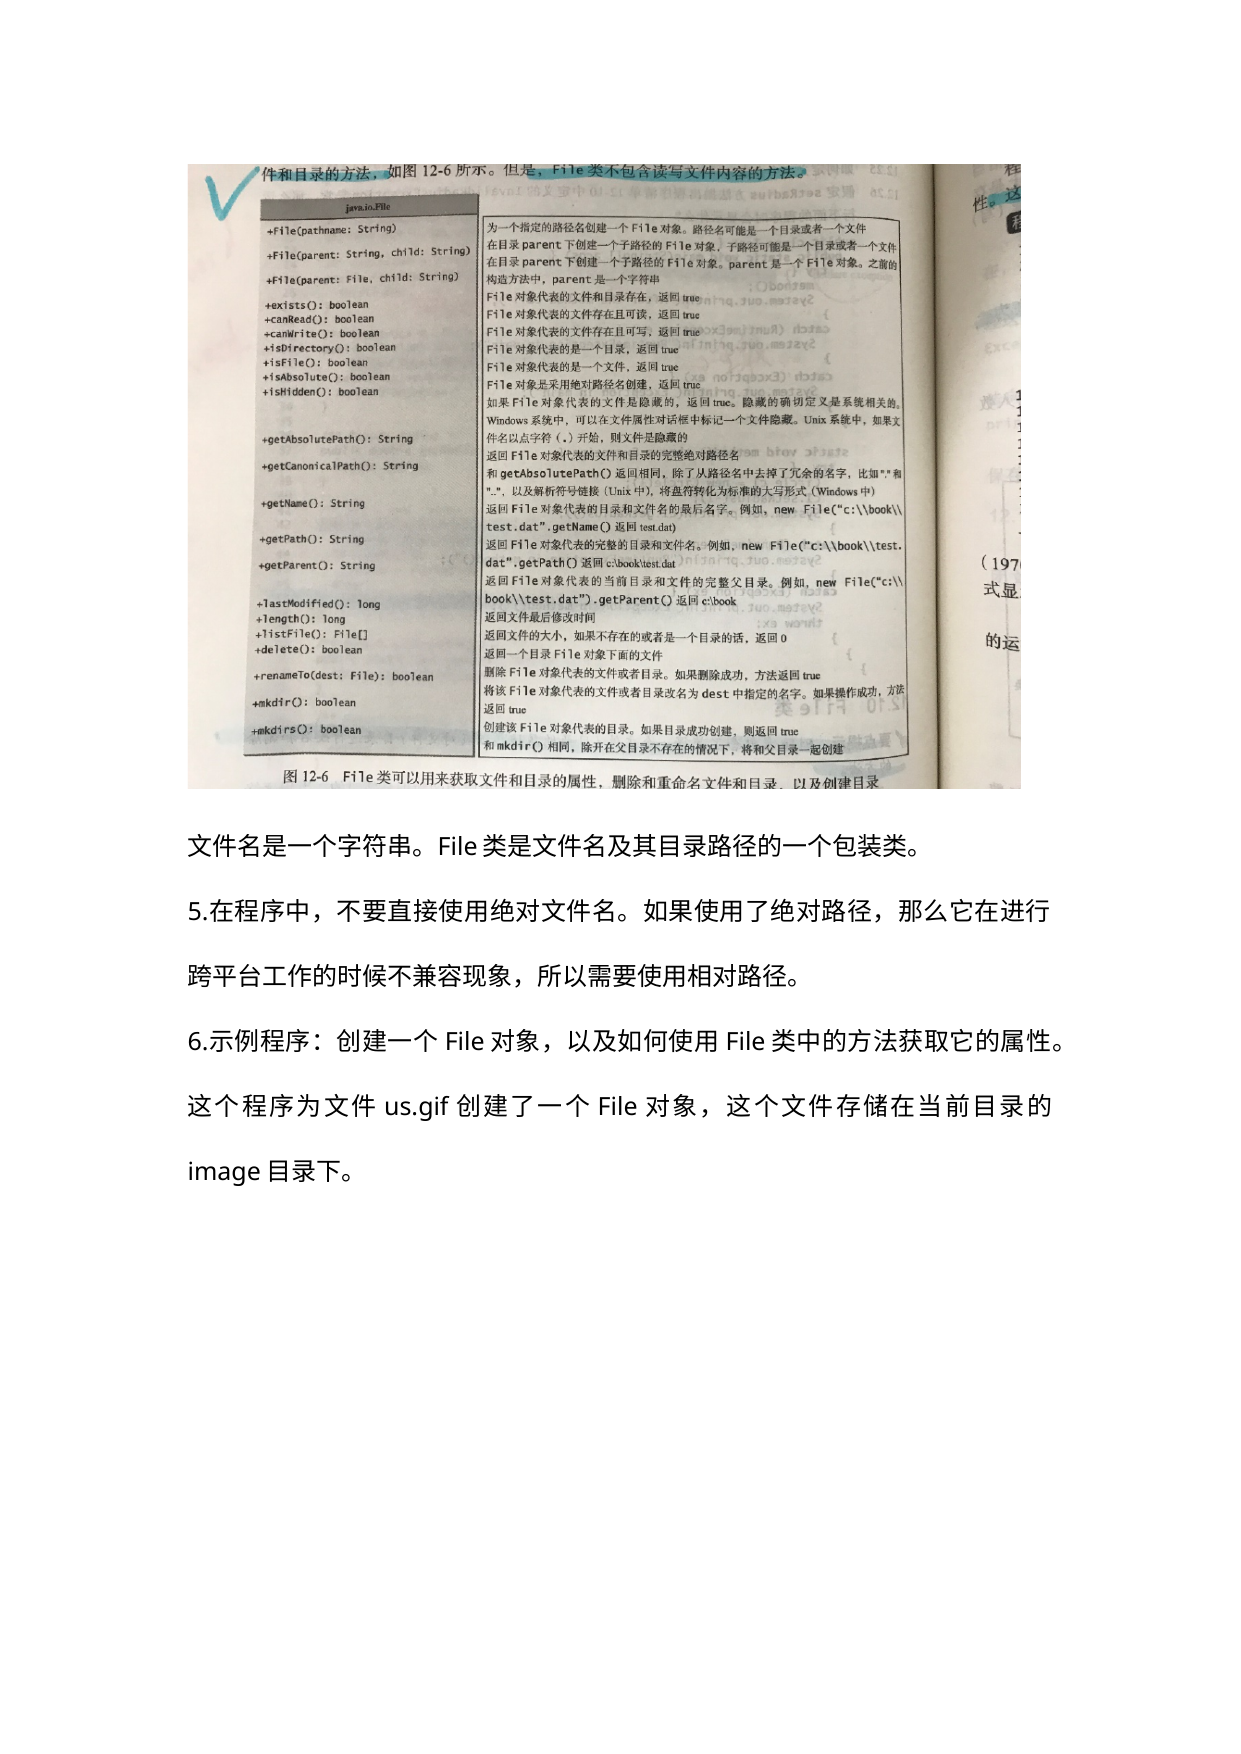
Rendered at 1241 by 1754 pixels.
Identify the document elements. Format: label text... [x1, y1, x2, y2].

text 6.示例程序：创建一个File对象，以及如何使用File类中的方法获取它的属性。这个程序为文件us.gif创建了一个File对象，这个文件存储在当前目录的image目录下。 [187, 1007, 1053, 1202]
picture [189, 164, 1020, 789]
text 文件名是一个字符串。File类是文件名及其目录路径的一个包装类。 [187, 812, 1053, 877]
text 5.在程序中，不要直接使用绝对文件名。如果使用了绝对路径，那么它在进行跨平台工作的时候不兼容现象，所以需要使用相对路径。 [187, 877, 1053, 1007]
